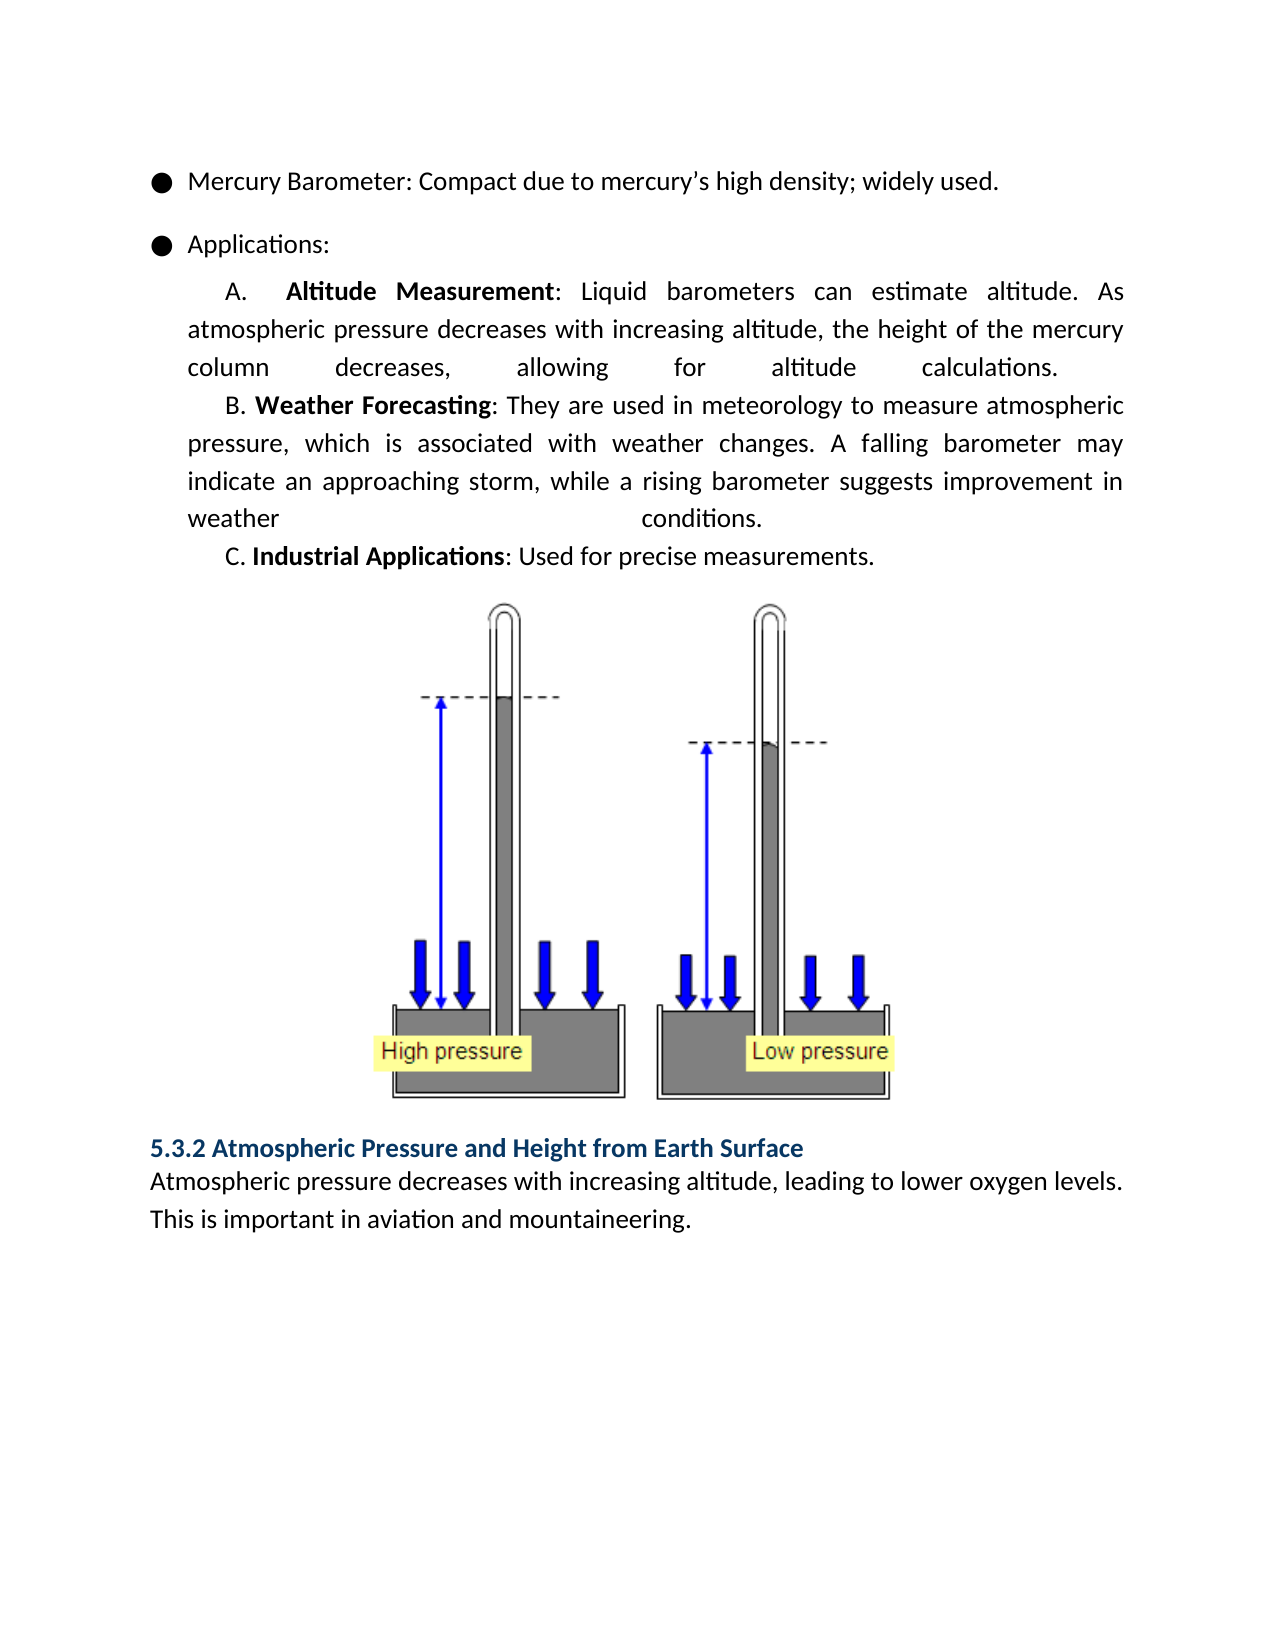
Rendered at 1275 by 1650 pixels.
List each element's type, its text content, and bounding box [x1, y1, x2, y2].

list Applications: A. Altitude Measurement: Liquid barometers can estimate altitude. As atmospheric pressure decreases with increasing altitude, the height of the mercury column decreases, allowing for altitude calculations. B. Weather Forecasting: They are used in meteorology to measure atmospheric pressure, which is associated with weather changes. A falling barometer may indicate an approaching storm, while a rising barometer suggests improvement in weather conditions. C. Industrial Applications: Used for precise measurements. [150, 214, 1125, 573]
list Mercury Barometer: Compact due to mercury’s high density; widely used. [150, 150, 1125, 206]
picture [366, 598, 909, 1107]
subtitle 5.3.2 Atmospheric Pressure and Height from Earth Surface [150, 1131, 1125, 1164]
text Atmospheric pressure decreases with increasing altitude, leading to lower oxygen levels. This is important in aviation and mountaineering. [150, 1164, 1125, 1235]
